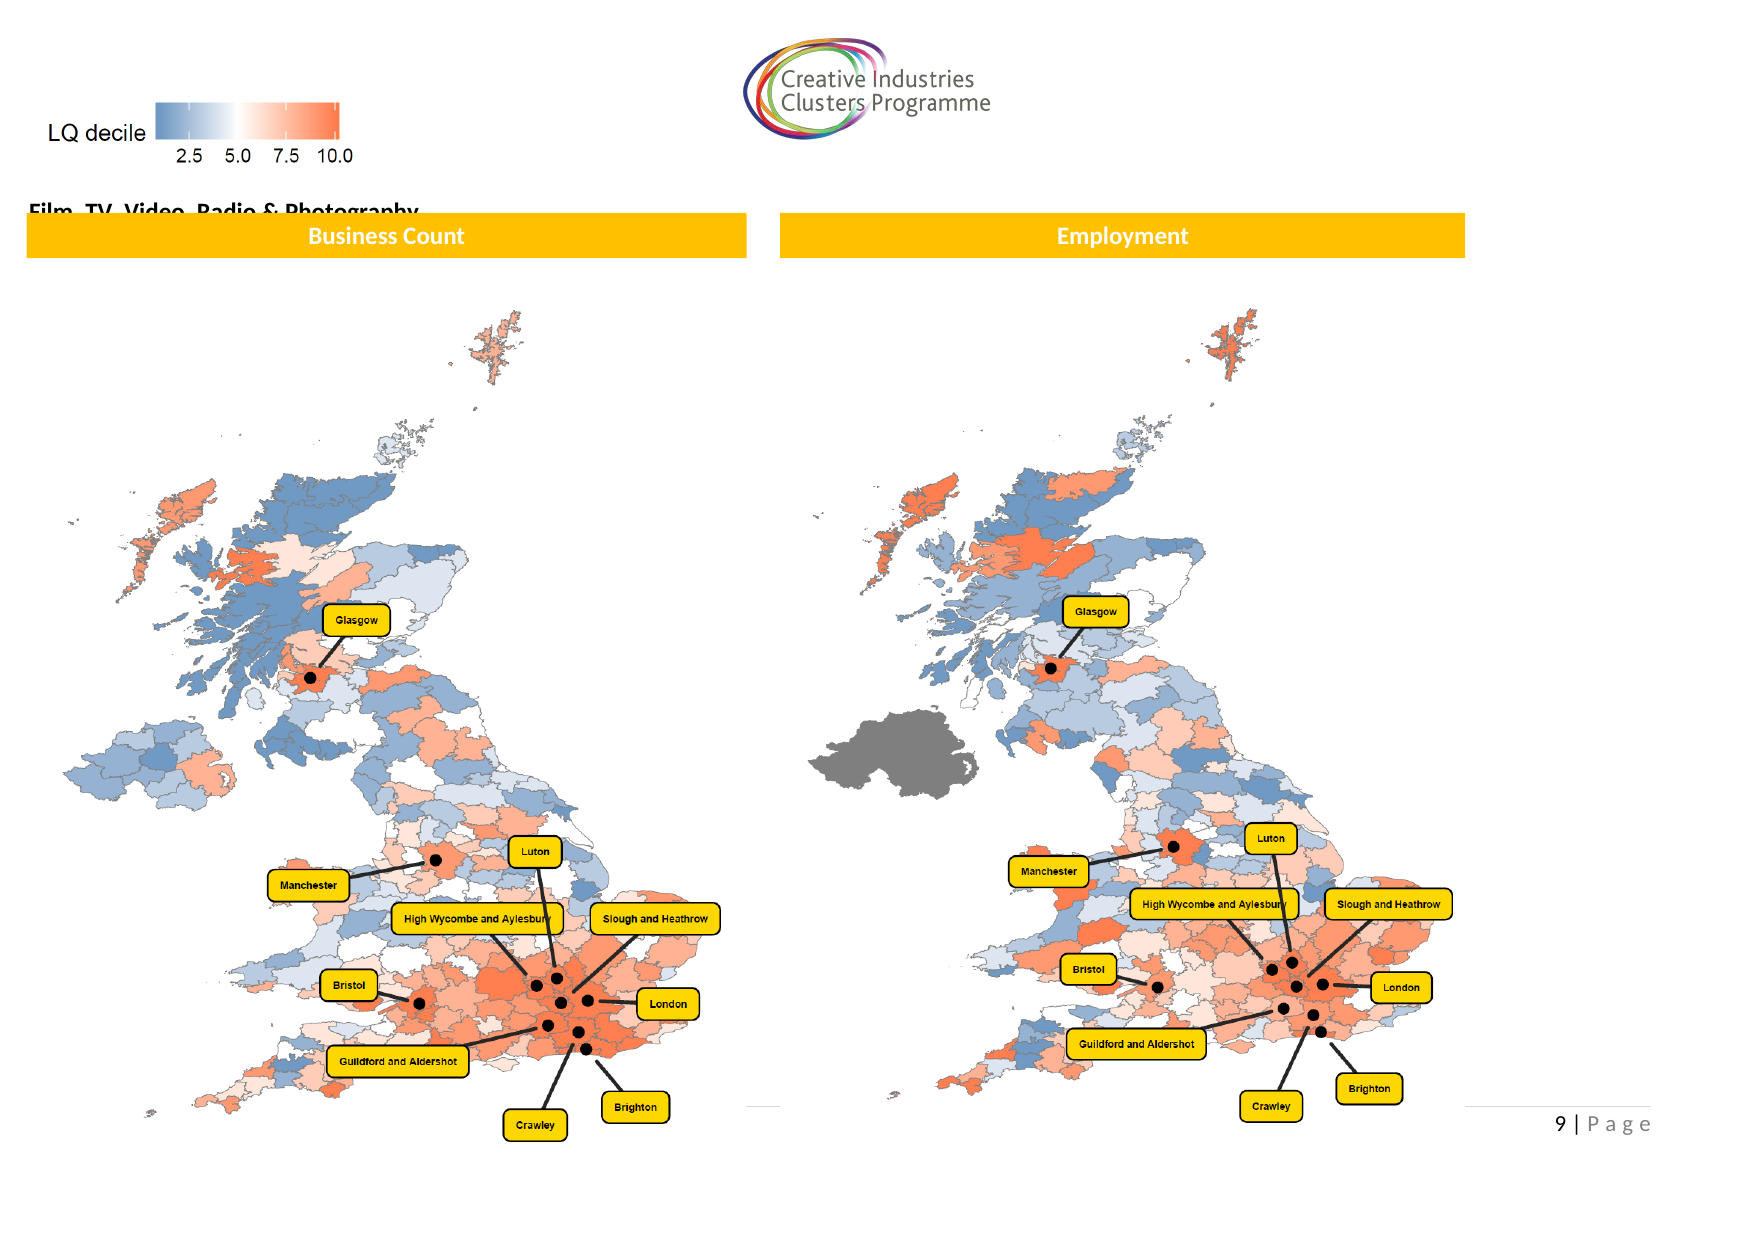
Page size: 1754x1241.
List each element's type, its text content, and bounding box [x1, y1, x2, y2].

subtitle Film, TV, Video, Radio & Photography [29, 196, 1651, 226]
picture [735, 31, 997, 145]
picture [780, 282, 1465, 1149]
picture [34, 77, 375, 170]
picture [26, 282, 747, 1171]
